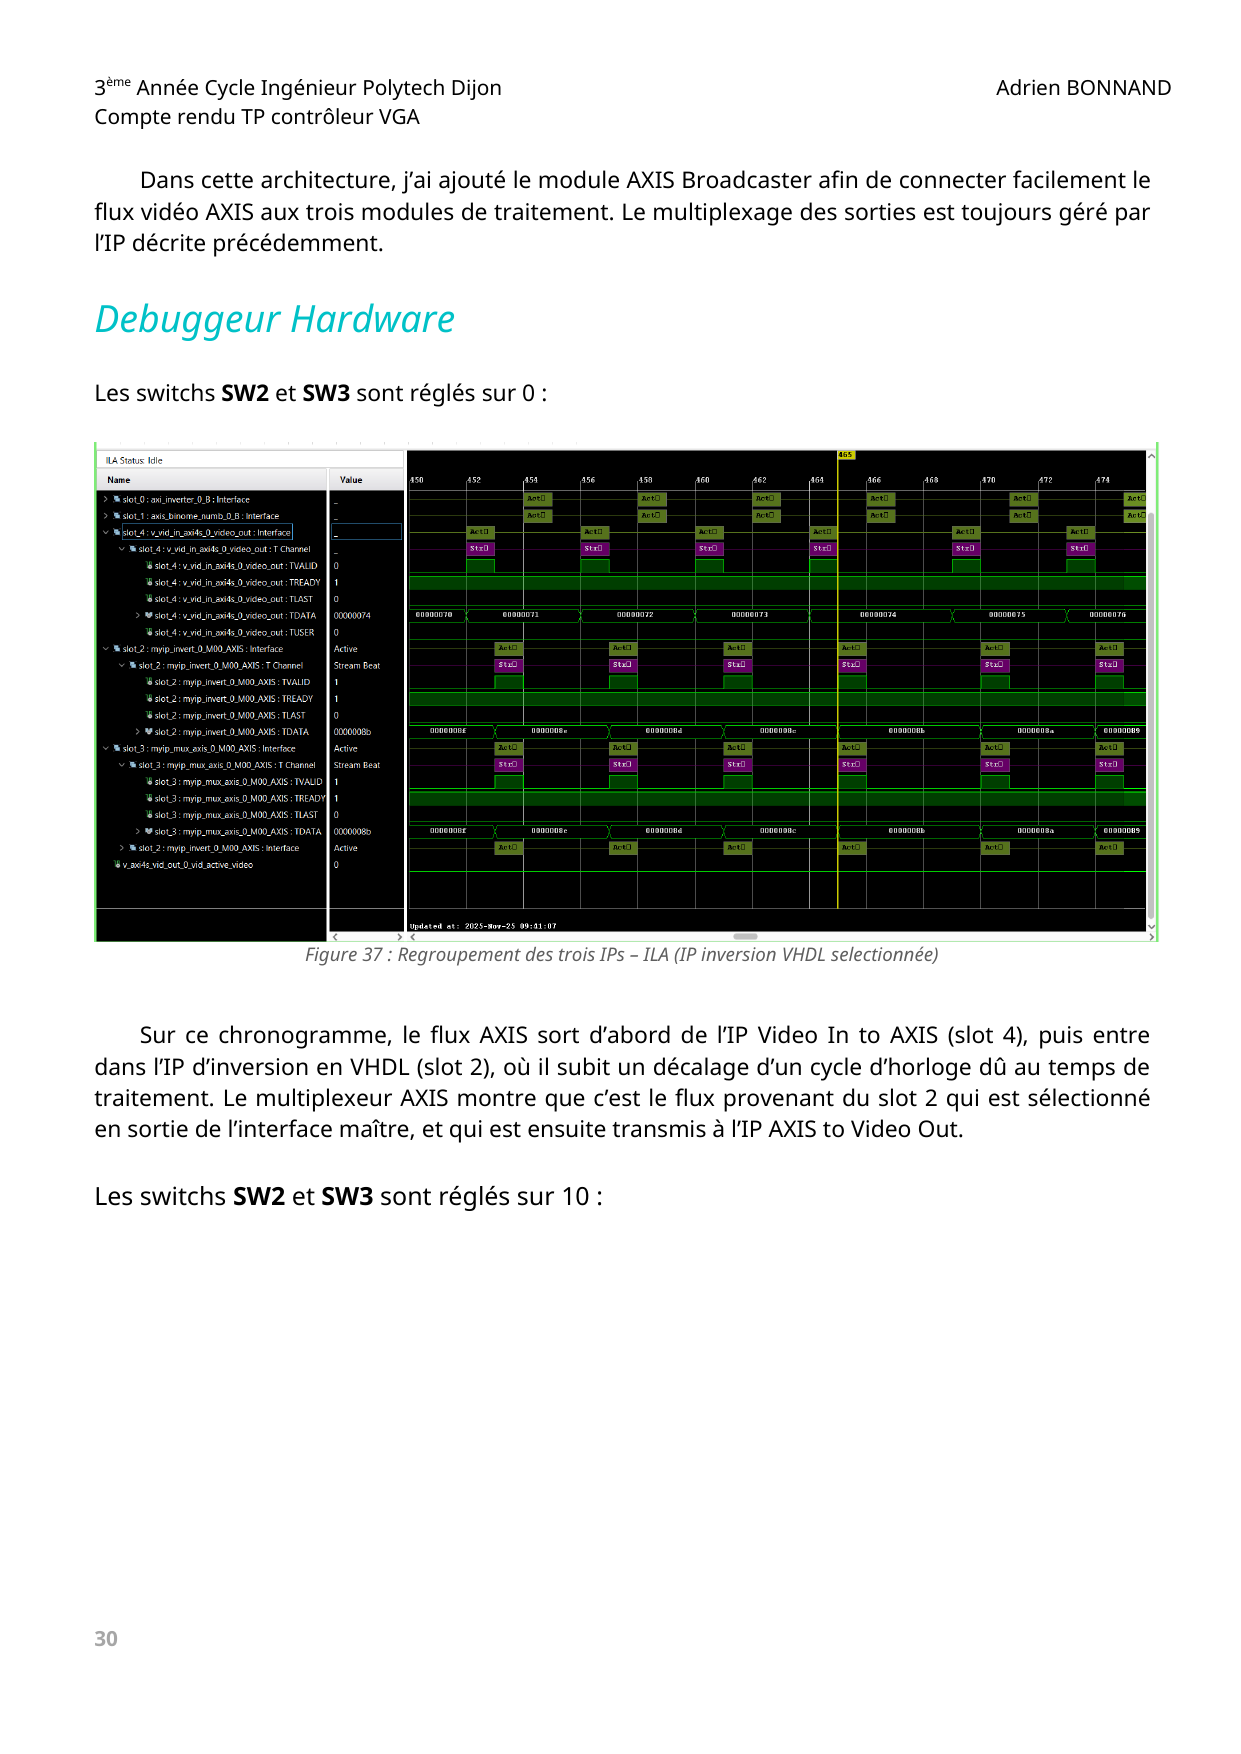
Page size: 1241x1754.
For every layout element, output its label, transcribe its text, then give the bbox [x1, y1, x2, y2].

text Les switchs SW2 et SW3 sont réglés sur 0 : [94, 377, 1152, 409]
text Sur ce chronogramme, le flux AXIS sort d’abord de l’IP Video In to AXIS (slot 4), puis entre dans l’IP d’inversion en VHDL (slot 2), où il subit un décalage d’un cycle d’horloge dû au temps de traitement. Le multiplexeur AXIS montre que c’est le flux provenant du slot 2 qui est sélectionné en sortie de l’interface maître, et qui est ensuite transmis à l’IP AXIS to Video Out. [94, 1019, 1152, 1144]
subtitle Debuggeur Hardware [94, 292, 1152, 343]
text Dans cette architecture, j’ai ajouté le module AXIS Broadcaster afin de connecter facilement le flux vidéo AXIS aux trois modules de traitement. Le multiplexage des sorties est toujours géré par l’IP décrite précédemment. [94, 164, 1152, 258]
text Les switchs SW2 et SW3 sont réglés sur 10 : [94, 1178, 1152, 1212]
picture [94, 442, 1160, 942]
